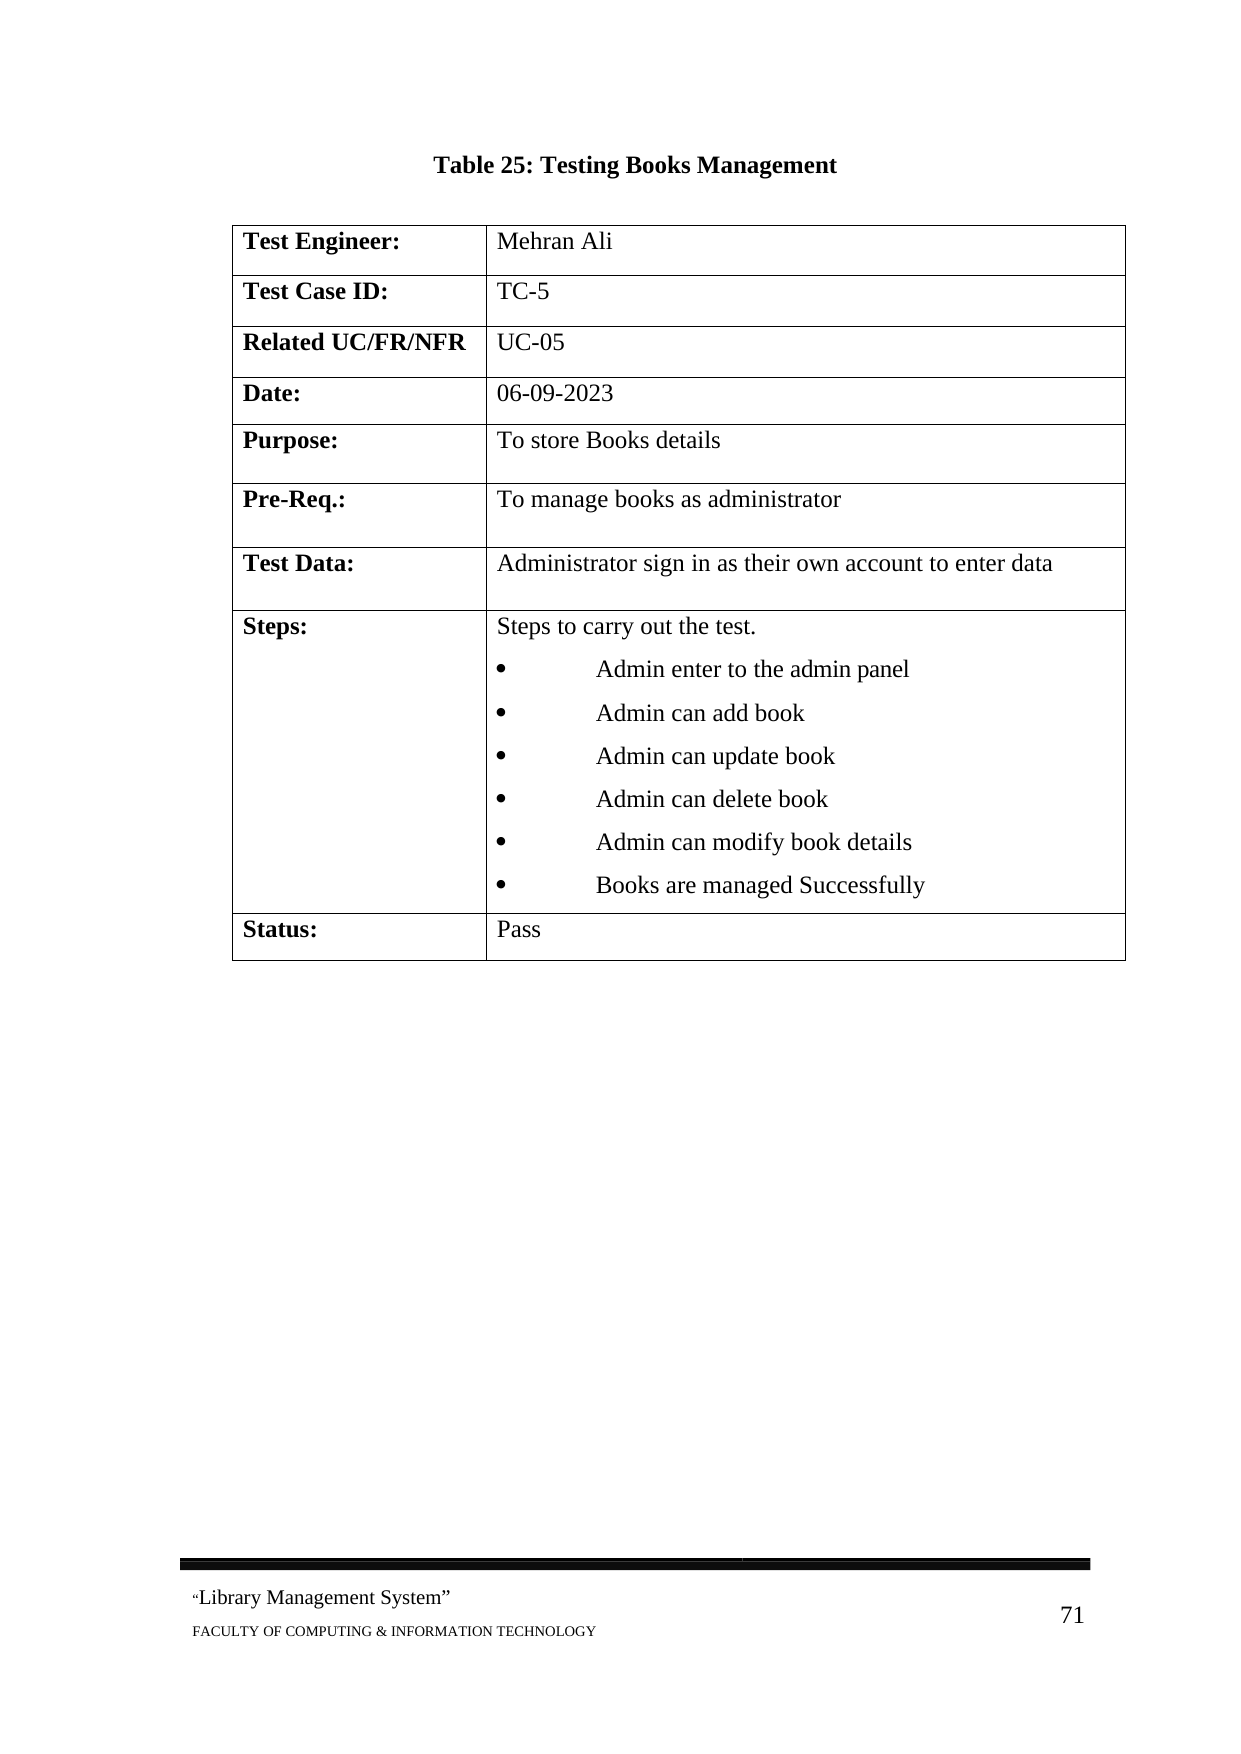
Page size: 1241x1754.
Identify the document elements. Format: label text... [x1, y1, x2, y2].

table_header Test Engineer: [233, 226, 486, 275]
table_cell Steps to carry out the test. Admin enter to the admin panel Admin can add book Admin can update book Admin can delete book Admin can modify book details Books are managed Successfully [487, 611, 1125, 913]
table_cell To manage books as administrator [487, 484, 1125, 547]
table_header Mehran Ali [487, 226, 1125, 275]
table_cell Date: [233, 378, 486, 424]
table_cell Related UC/FR/NFR [233, 327, 486, 377]
table_cell Steps: [233, 611, 486, 913]
table_cell Test Case ID: [233, 276, 486, 326]
table_cell Purpose: [233, 425, 486, 483]
table_cell To store Books details [487, 425, 1125, 483]
table_cell TC-5 [487, 276, 1125, 326]
table_cell Test Data: [233, 548, 486, 610]
table_cell Administrator sign in as their own account to enter data [487, 548, 1125, 610]
table_cell Status: [233, 914, 486, 959]
table_cell 06-09-2023 [487, 378, 1125, 424]
table_cell Pass [487, 914, 1125, 959]
table_cell UC-05 [487, 327, 1125, 377]
table_cell Pre-Req.: [233, 484, 486, 547]
